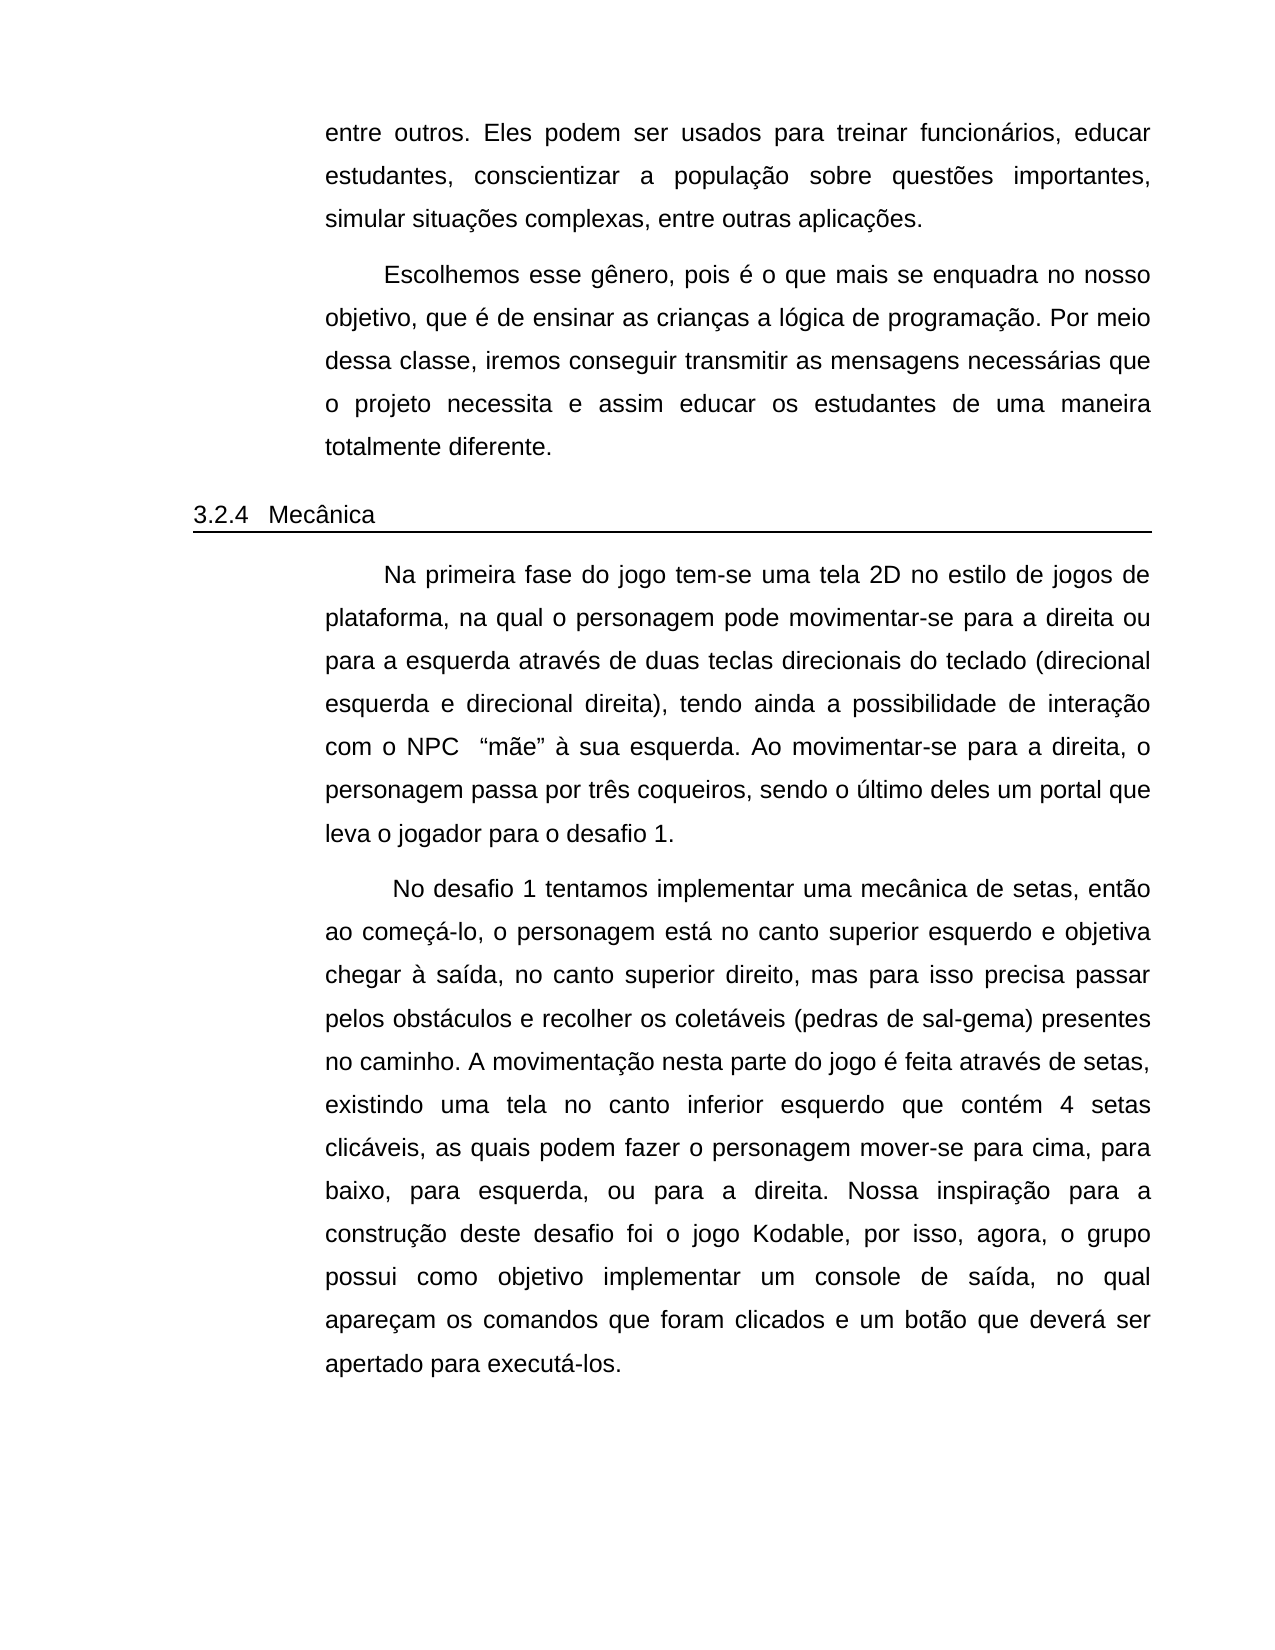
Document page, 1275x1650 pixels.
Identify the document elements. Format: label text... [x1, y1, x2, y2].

text Na primeira fase do jogo tem-se uma tela 2D no estilo de jogos de plataforma, na qual o personagem pode movimentar-se para a direita ou para a esquerda através de duas teclas direcionais do teclado (direcional esquerda e direcional direita), tendo ainda a possibilidade de interação com o NPC “mãe” à sua esquerda. Ao movimentar-se para a direita, o personagem passa por três coqueiros, sendo o último deles um portal que leva o jogador para o desafio 1. [325, 560, 1152, 847]
list Mecânica [193, 501, 1152, 531]
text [325, 118, 1152, 233]
text No desafio 1 tentamos implementar uma mecânica de setas, então ao começá-lo, o personagem está no canto superior esquerdo e objetiva chegar à saída, no canto superior direito, mas para isso precisa passar pelos obstáculos e recolher os coletáveis (pedras de sal-gema) presentes no caminho. A movimentação nesta parte do jogo é feita através de setas, existindo uma tela no canto inferior esquerdo que contém 4 setas clicáveis, as quais podem fazer o personagem mover-se para cima, para baixo, para esquerda, ou para a direita. Nossa inspiração para a construção deste desafio foi o jogo Kodable, por isso, agora, o grupo possui como objetivo implementar um console de saída, no qual apareçam os comandos que foram clicados e um botão que deverá ser apertado para executá-los. [325, 874, 1152, 1377]
text Escolhemos esse gênero, pois é o que mais se enquadra no nosso objetivo, que é de ensinar as crianças a lógica de programação. Por meio dessa classe, iremos conseguir transmitir as mensagens necessárias que o projeto necessita e assim educar os estudantes de uma maneira totalmente diferente. [325, 260, 1152, 461]
